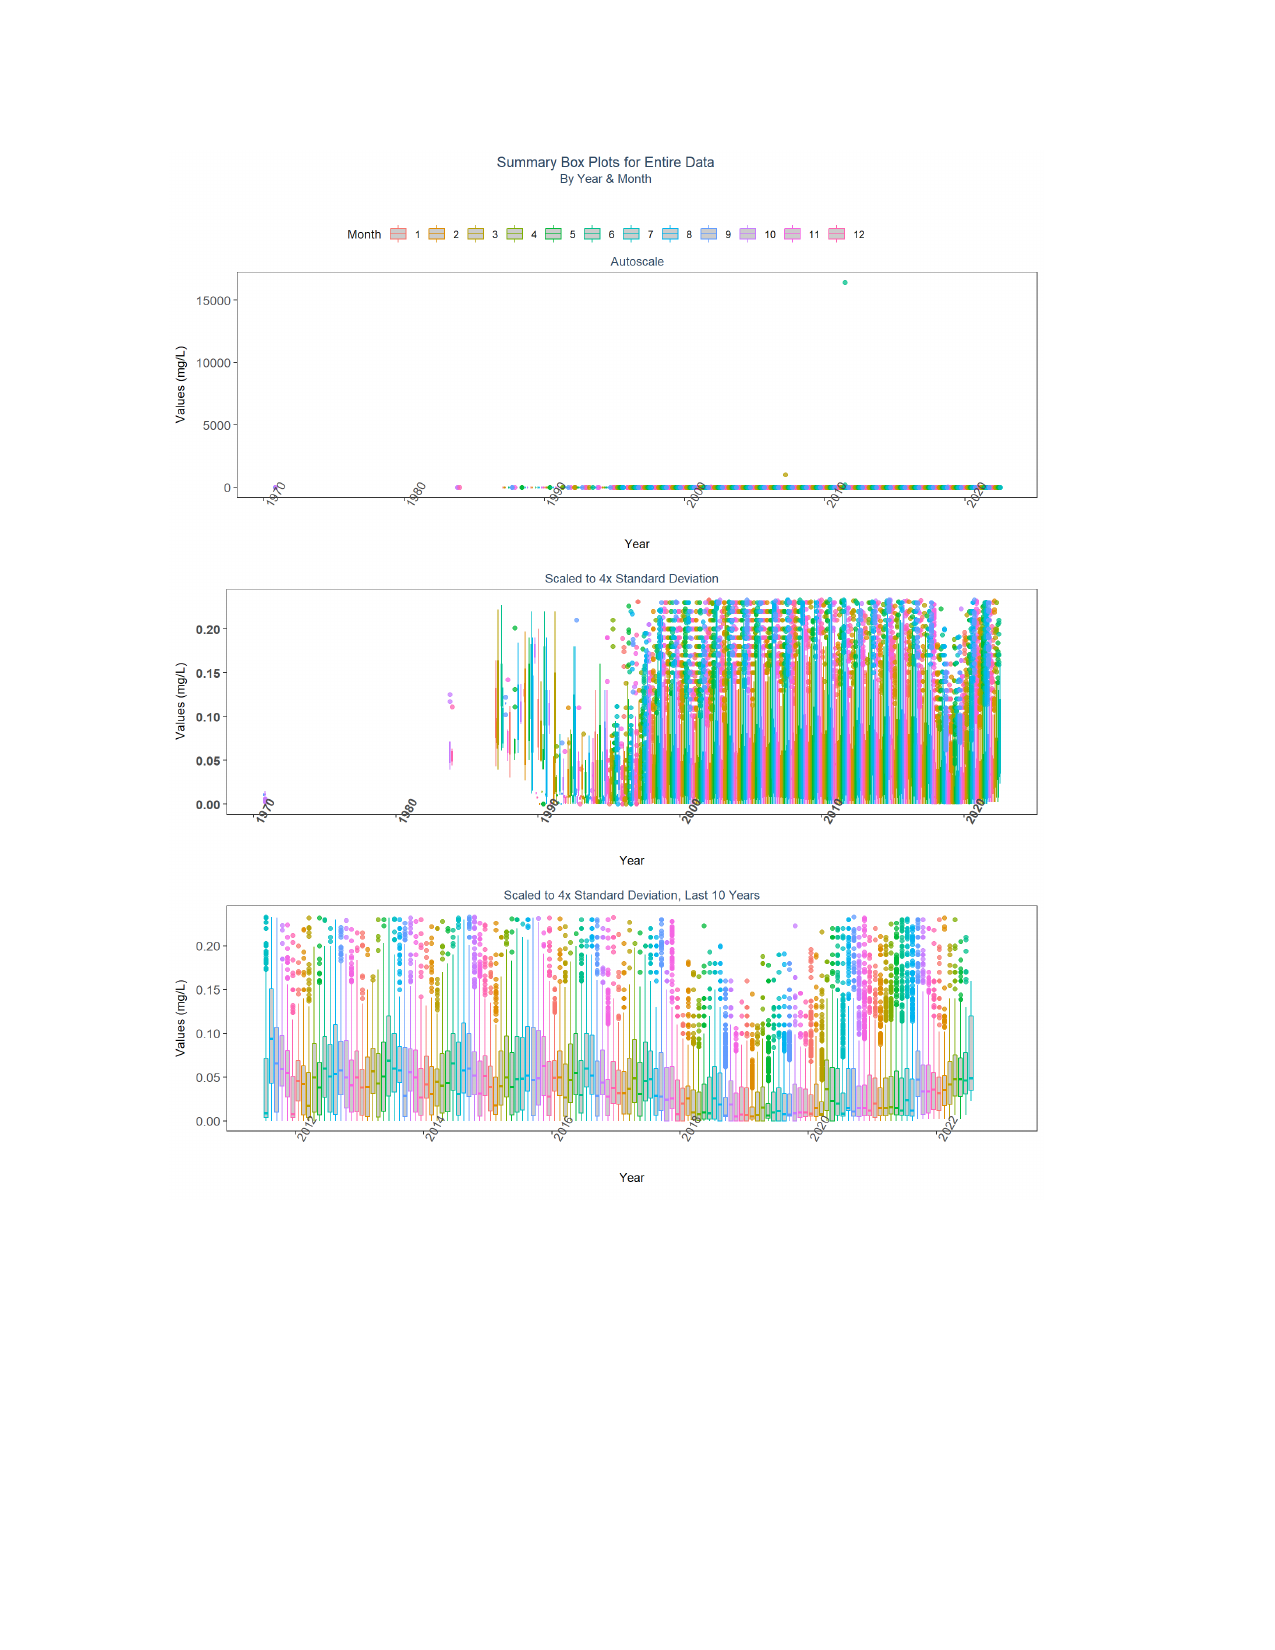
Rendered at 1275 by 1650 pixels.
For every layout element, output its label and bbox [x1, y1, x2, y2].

picture [168, 150, 1044, 1200]
